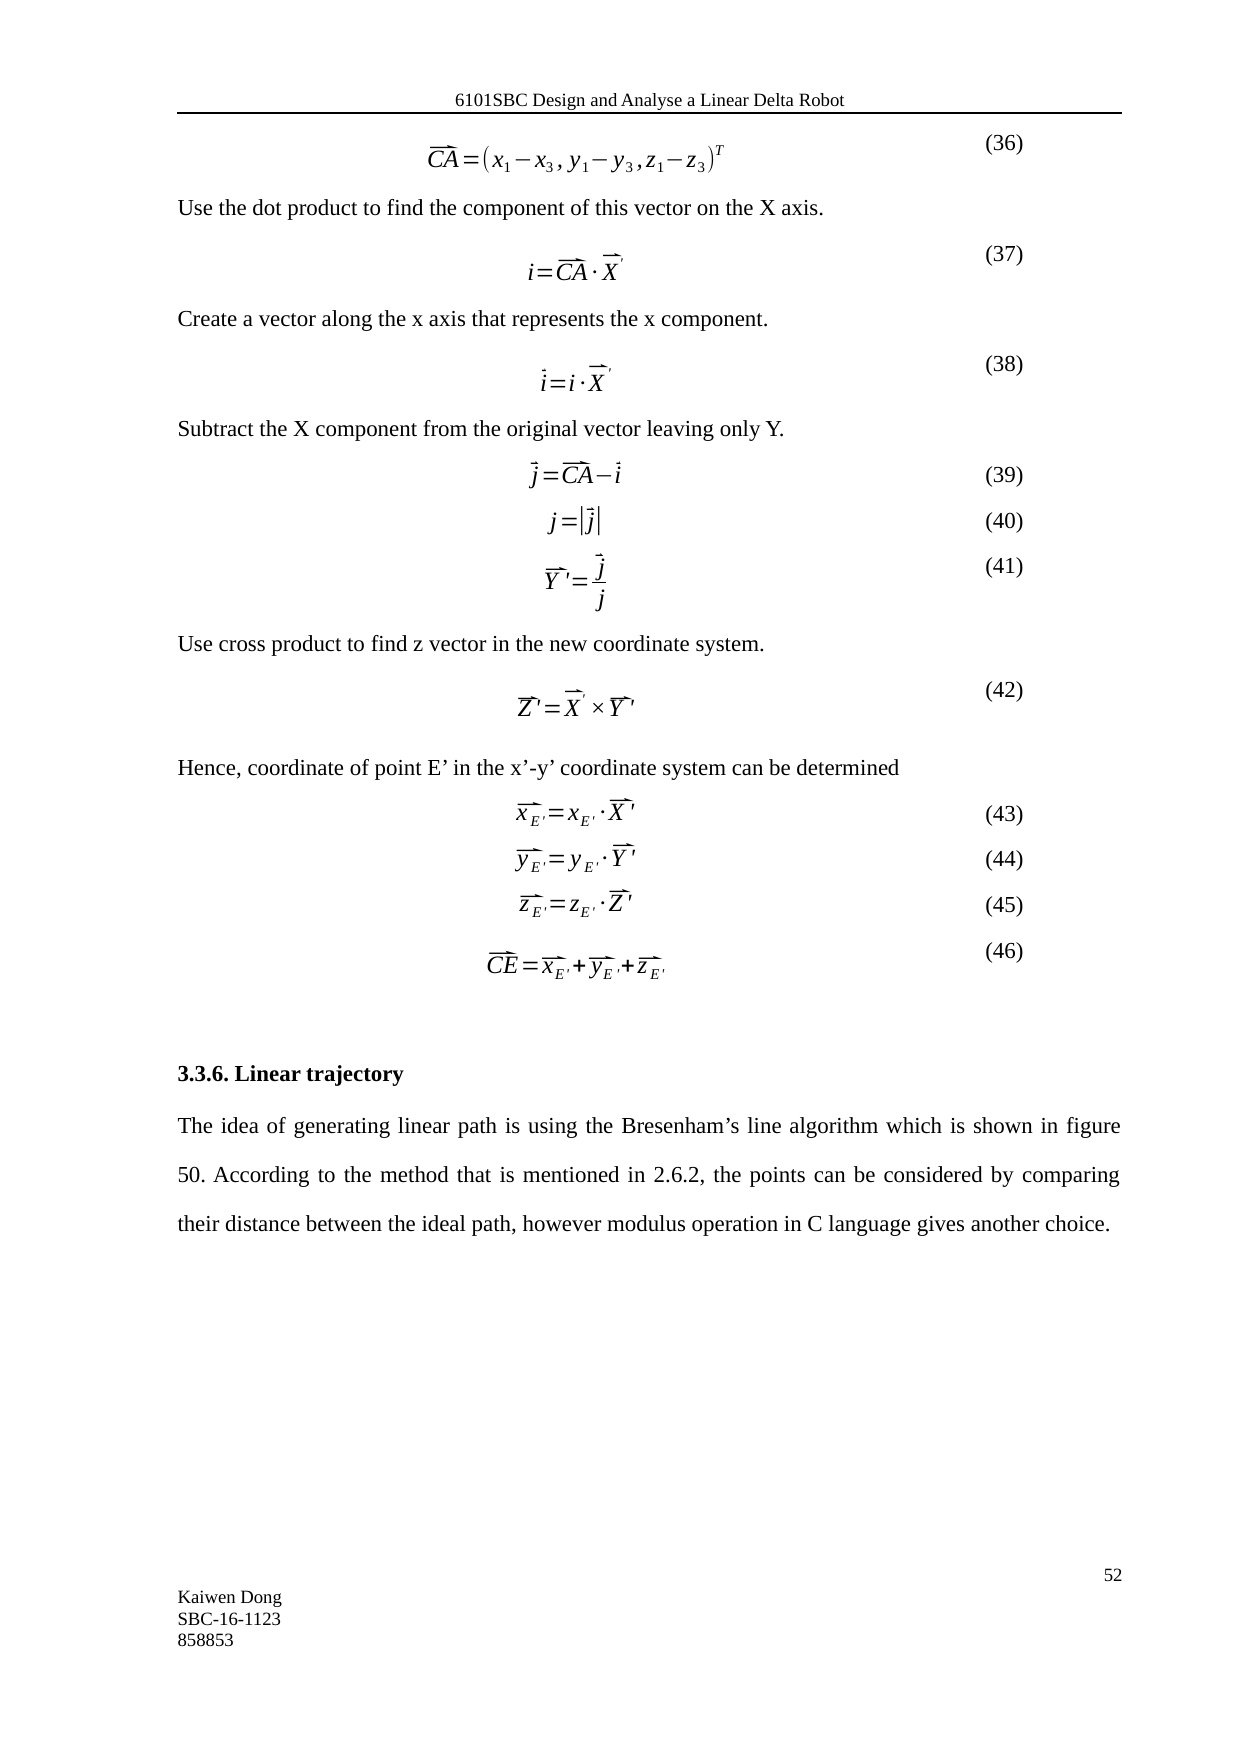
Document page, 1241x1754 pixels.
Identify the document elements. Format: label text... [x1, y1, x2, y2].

text Use the dot product to find the component of this vector on the X axis. [177, 191, 1122, 224]
table_cell (44) [974, 843, 1041, 888]
table_header (36) [974, 126, 1041, 191]
table_cell [177, 549, 974, 627]
table_header [177, 797, 974, 842]
table_header (38) [974, 348, 1041, 412]
table_header (43) [974, 797, 1041, 842]
table_cell (45) [974, 888, 1041, 934]
table_header (37) [974, 237, 1041, 302]
table_header [177, 126, 974, 191]
table_header [177, 673, 974, 751]
table_cell (40) [974, 504, 1041, 549]
text Create a vector along the x axis that represents the x component. [177, 302, 1122, 334]
table_header (39) [974, 458, 1041, 504]
table_cell [177, 888, 974, 934]
text The idea of generating linear path is using the Bresenham’s line algorithm which is shown in figure 50. According to the method that is mentioned in 2.6.2, the points can be considered by comparing their distance between the ideal path, however modulus operation in C language gives another choice. [177, 1109, 1122, 1239]
table_cell [177, 843, 974, 888]
table_cell [177, 934, 974, 1012]
text Use cross product to find z vector in the new coordinate system. [177, 627, 1122, 660]
table_cell [177, 504, 974, 549]
subtitle 3.3.6. Linear trajectory [177, 1057, 1122, 1090]
table_cell (41) [974, 549, 1041, 627]
table_header [177, 458, 974, 504]
table_header [177, 348, 974, 412]
text Subtract the X component from the original vector leaving only Y. [177, 412, 1122, 445]
table_header (42) [974, 673, 1041, 751]
text Hence, coordinate of point E’ in the x’-y’ coordinate system can be determined [177, 751, 1122, 784]
table_cell (46) [974, 934, 1041, 1012]
table_header [177, 237, 974, 302]
